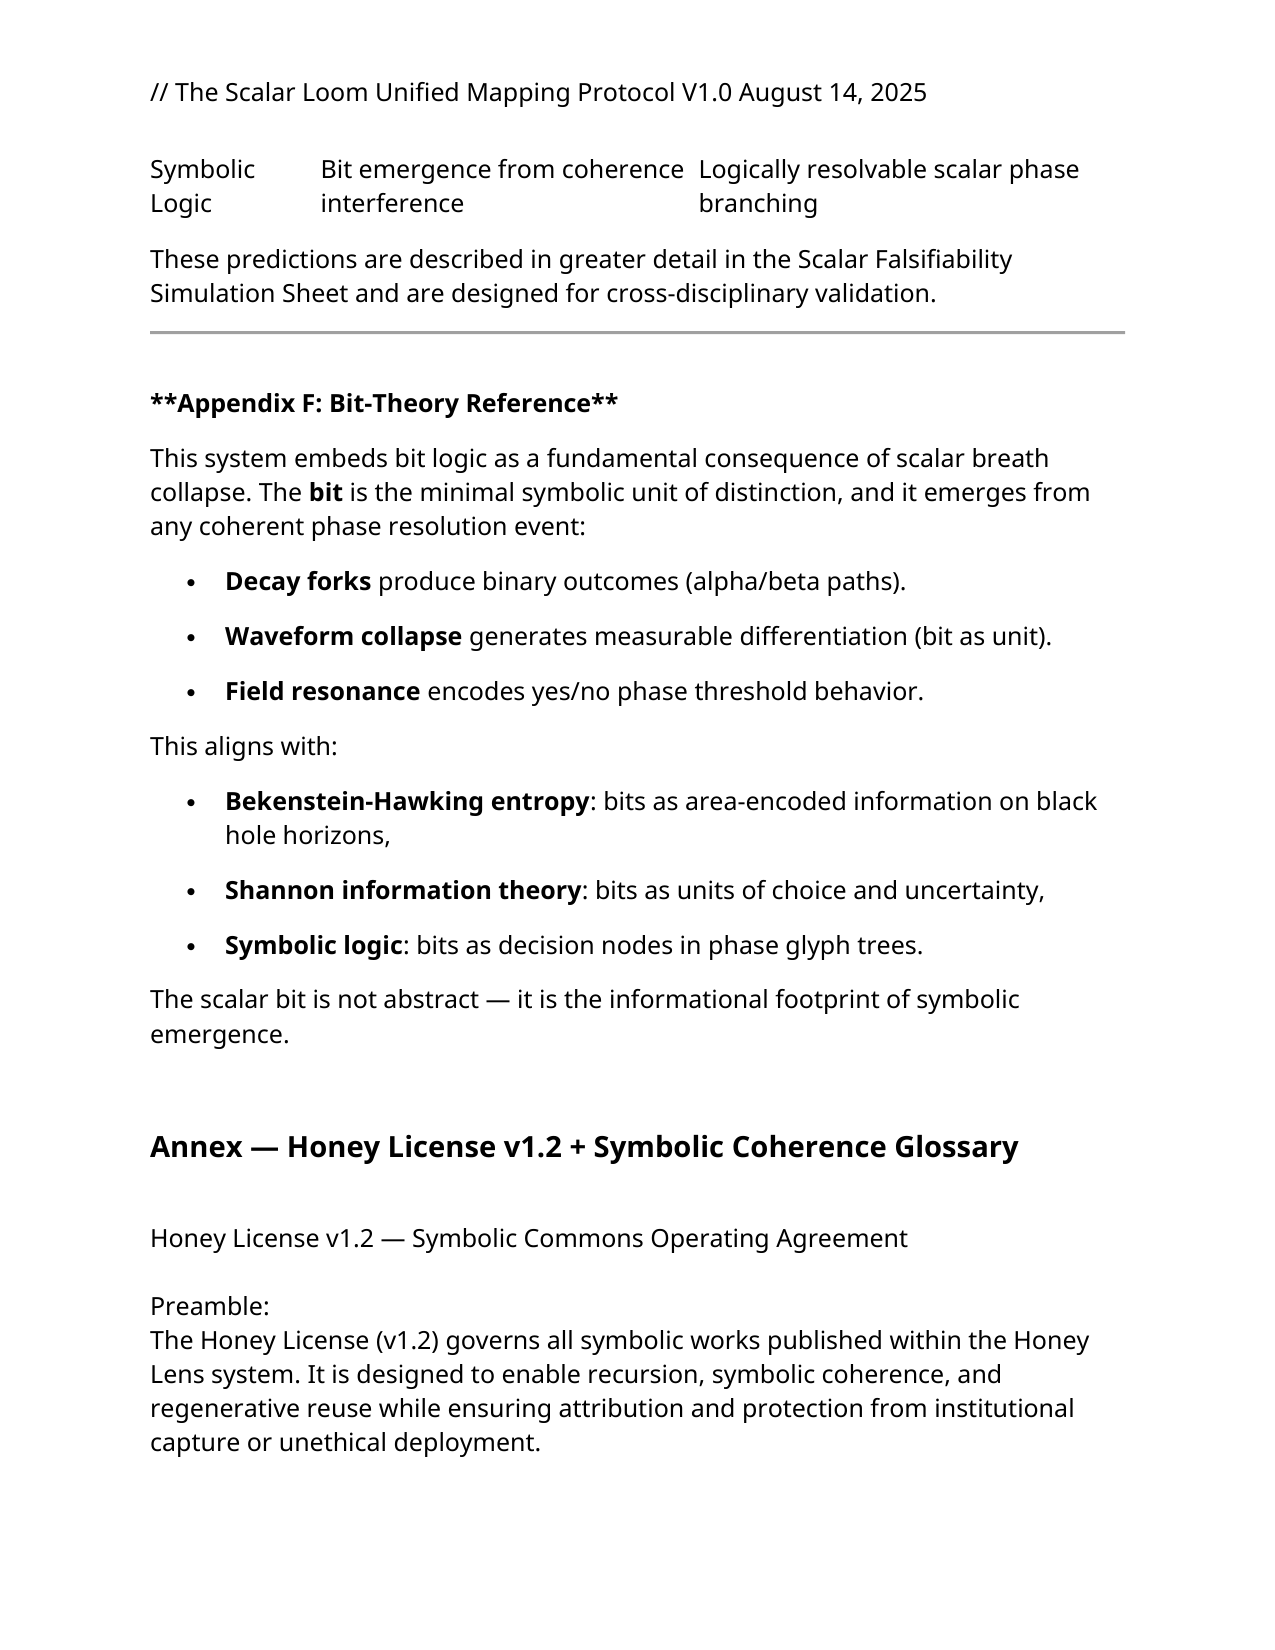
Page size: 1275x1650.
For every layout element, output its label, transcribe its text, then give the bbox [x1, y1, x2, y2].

list Decay forks produce binary outcomes (alpha/beta paths). [187, 564, 1125, 598]
list Field resonance encodes yes/no phase threshold behavior. [187, 674, 1125, 708]
list Bekenstein-Hawking entropy: bits as area-encoded information on black hole horizons, [187, 783, 1125, 852]
table_cell Bit emergence from coherence interference [319, 150, 697, 242]
text **Appendix F: Bit-Theory Reference** [150, 386, 1125, 420]
text Annex — Honey License v1.2 + Symbolic Coherence Glossary [150, 1126, 1125, 1166]
text The scalar bit is not abstract — it is the informational footprint of symbolic emergence. [150, 982, 1125, 1050]
text These predictions are described in greater detail in the Scalar Falsifiability Simulation Sheet and are designed for cross-disciplinary validation. [150, 242, 1125, 310]
list Symbolic logic: bits as decision nodes in phase glyph trees. [187, 927, 1125, 961]
table_cell Symbolic Logic [149, 150, 319, 242]
text This system embeds bit logic as a fundamental consequence of scalar breath collapse. The bit is the minimal symbolic unit of distinction, and it emerges from any coherent phase resolution event: [150, 441, 1125, 543]
list Shannon information theory: bits as units of choice and uncertainty, [187, 872, 1125, 906]
table_cell Logically resolvable scalar phase branching [697, 150, 1133, 242]
text This aligns with: [150, 728, 1125, 763]
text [150, 1187, 1125, 1493]
list Waveform collapse generates measurable differentiation (bit as unit). [187, 619, 1125, 653]
